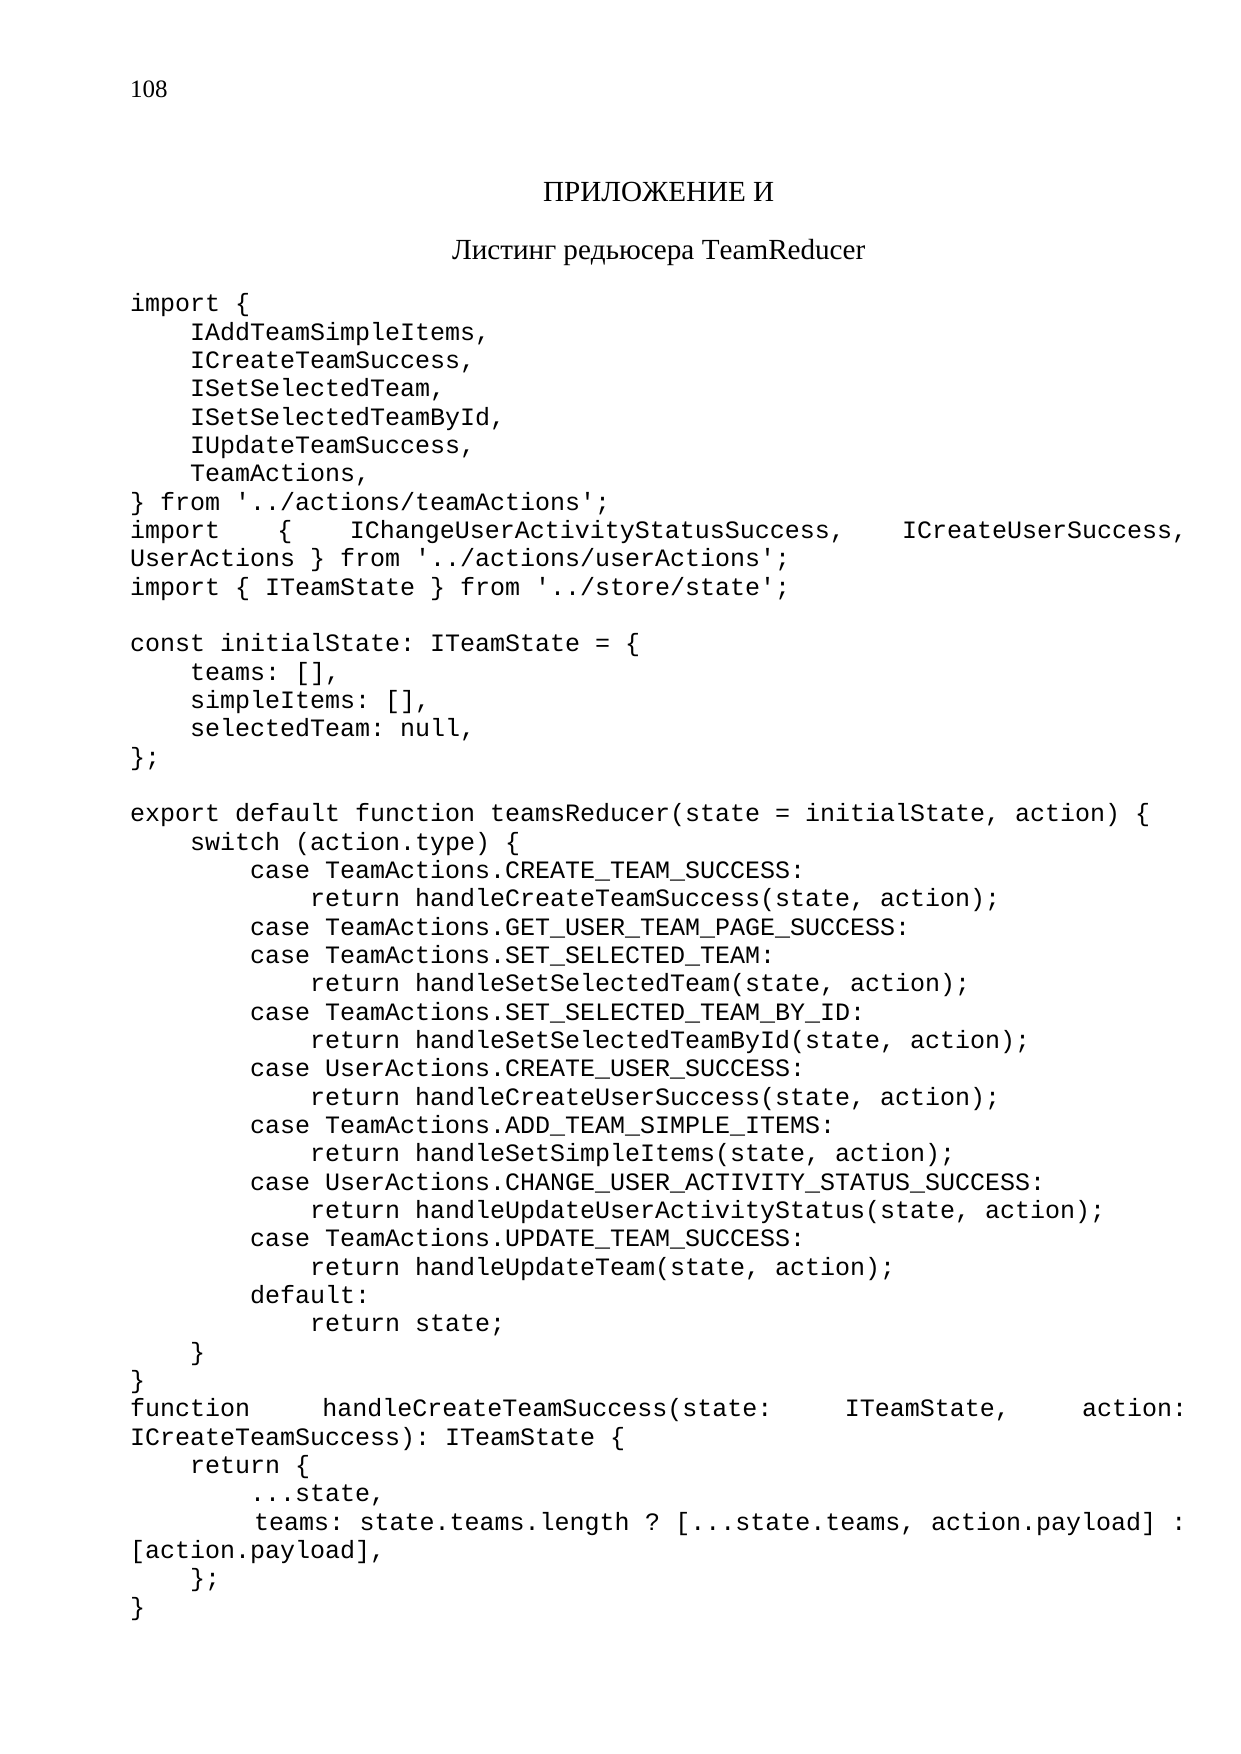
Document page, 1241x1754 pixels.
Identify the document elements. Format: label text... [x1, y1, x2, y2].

text ...state, [130, 1481, 1187, 1509]
text ISetSelectedTeamById, [130, 404, 1187, 432]
text return handleSetSelectedTeamById(state, action); [130, 1027, 1187, 1056]
text import { IChangeUserActivityStatusSuccess, ICreateUserSuccess, UserActions } from '../actions/userActions'; [130, 517, 1187, 574]
text } [130, 1367, 1187, 1396]
text case UserActions.CREATE_USER_SUCCESS: [130, 1056, 1187, 1084]
text return state; [130, 1311, 1187, 1339]
text selectedTeam: null, [130, 716, 1187, 744]
text }; [130, 1566, 1187, 1594]
text return handleCreateTeamSuccess(state, action); [130, 886, 1187, 914]
text case TeamActions.SET_SELECTED_TEAM_BY_ID: [130, 999, 1187, 1027]
text case TeamActions.ADD_TEAM_SIMPLE_ITEMS: [130, 1112, 1187, 1141]
text case TeamActions.SET_SELECTED_TEAM: [130, 942, 1187, 971]
text ISetSelectedTeam, [130, 376, 1187, 404]
text IAddTeamSimpleItems, [130, 319, 1187, 347]
list Листинг редьюсера TeamReducer [130, 232, 1187, 266]
text teams: [], [130, 659, 1187, 687]
text import { [130, 291, 1187, 319]
text const initialState: ITeamState = { [130, 631, 1187, 659]
text ICreateTeamSuccess, [130, 347, 1187, 376]
text } [130, 1339, 1187, 1367]
text return { [130, 1452, 1187, 1481]
text switch (action.type) { [130, 829, 1187, 857]
text TeamActions, [130, 461, 1187, 489]
text return handleSetSelectedTeam(state, action); [130, 971, 1187, 999]
text } from '../actions/teamActions'; [130, 489, 1187, 517]
text case UserActions.CHANGE_USER_ACTIVITY_STATUS_SUCCESS: [130, 1169, 1187, 1197]
text case TeamActions.GET_USER_TEAM_PAGE_SUCCESS: [130, 914, 1187, 942]
text return handleUpdateUserActivityStatus(state, action); [130, 1197, 1187, 1226]
list ПРИЛОЖЕНИЕ И [130, 174, 1187, 207]
text IUpdateTeamSuccess, [130, 432, 1187, 461]
text teams: state.teams.length ? [...state.teams, action.payload] : [action.payload], [130, 1509, 1187, 1566]
text return handleSetSimpleItems(state, action); [130, 1141, 1187, 1169]
text simpleItems: [], [130, 687, 1187, 716]
text function handleCreateTeamSuccess(state: ITeamState, action: ICreateTeamSuccess): ITeamState { [130, 1396, 1187, 1452]
text case TeamActions.CREATE_TEAM_SUCCESS: [130, 857, 1187, 886]
text } [130, 1594, 1187, 1622]
text case TeamActions.UPDATE_TEAM_SUCCESS: [130, 1226, 1187, 1254]
text return handleUpdateTeam(state, action); [130, 1254, 1187, 1282]
text return handleCreateUserSuccess(state, action); [130, 1084, 1187, 1112]
text default: [130, 1282, 1187, 1311]
text export default function teamsReducer(state = initialState, action) { [130, 801, 1187, 829]
text }; [130, 744, 1187, 772]
text import { ITeamState } from '../store/state'; [130, 574, 1187, 602]
